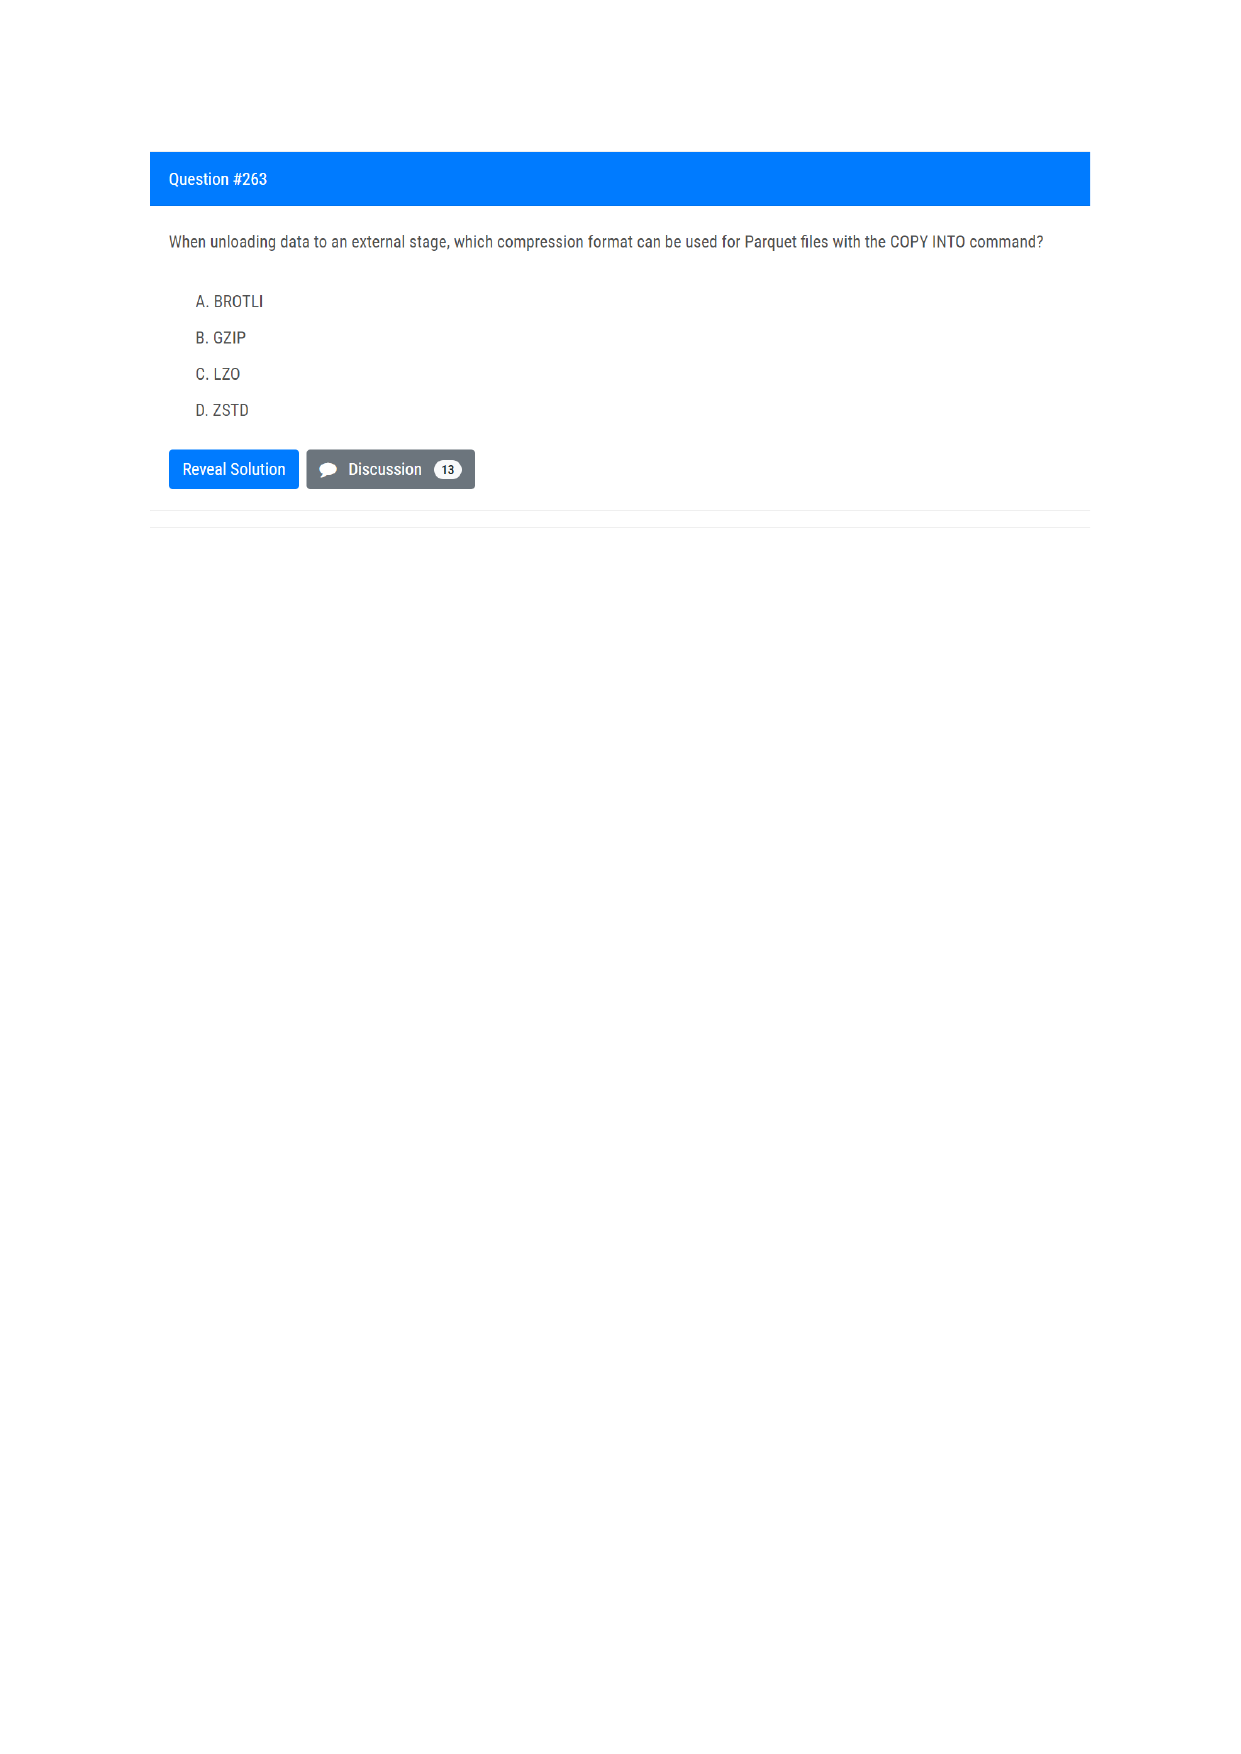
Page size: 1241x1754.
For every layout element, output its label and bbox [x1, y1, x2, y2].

picture [150, 150, 1091, 528]
